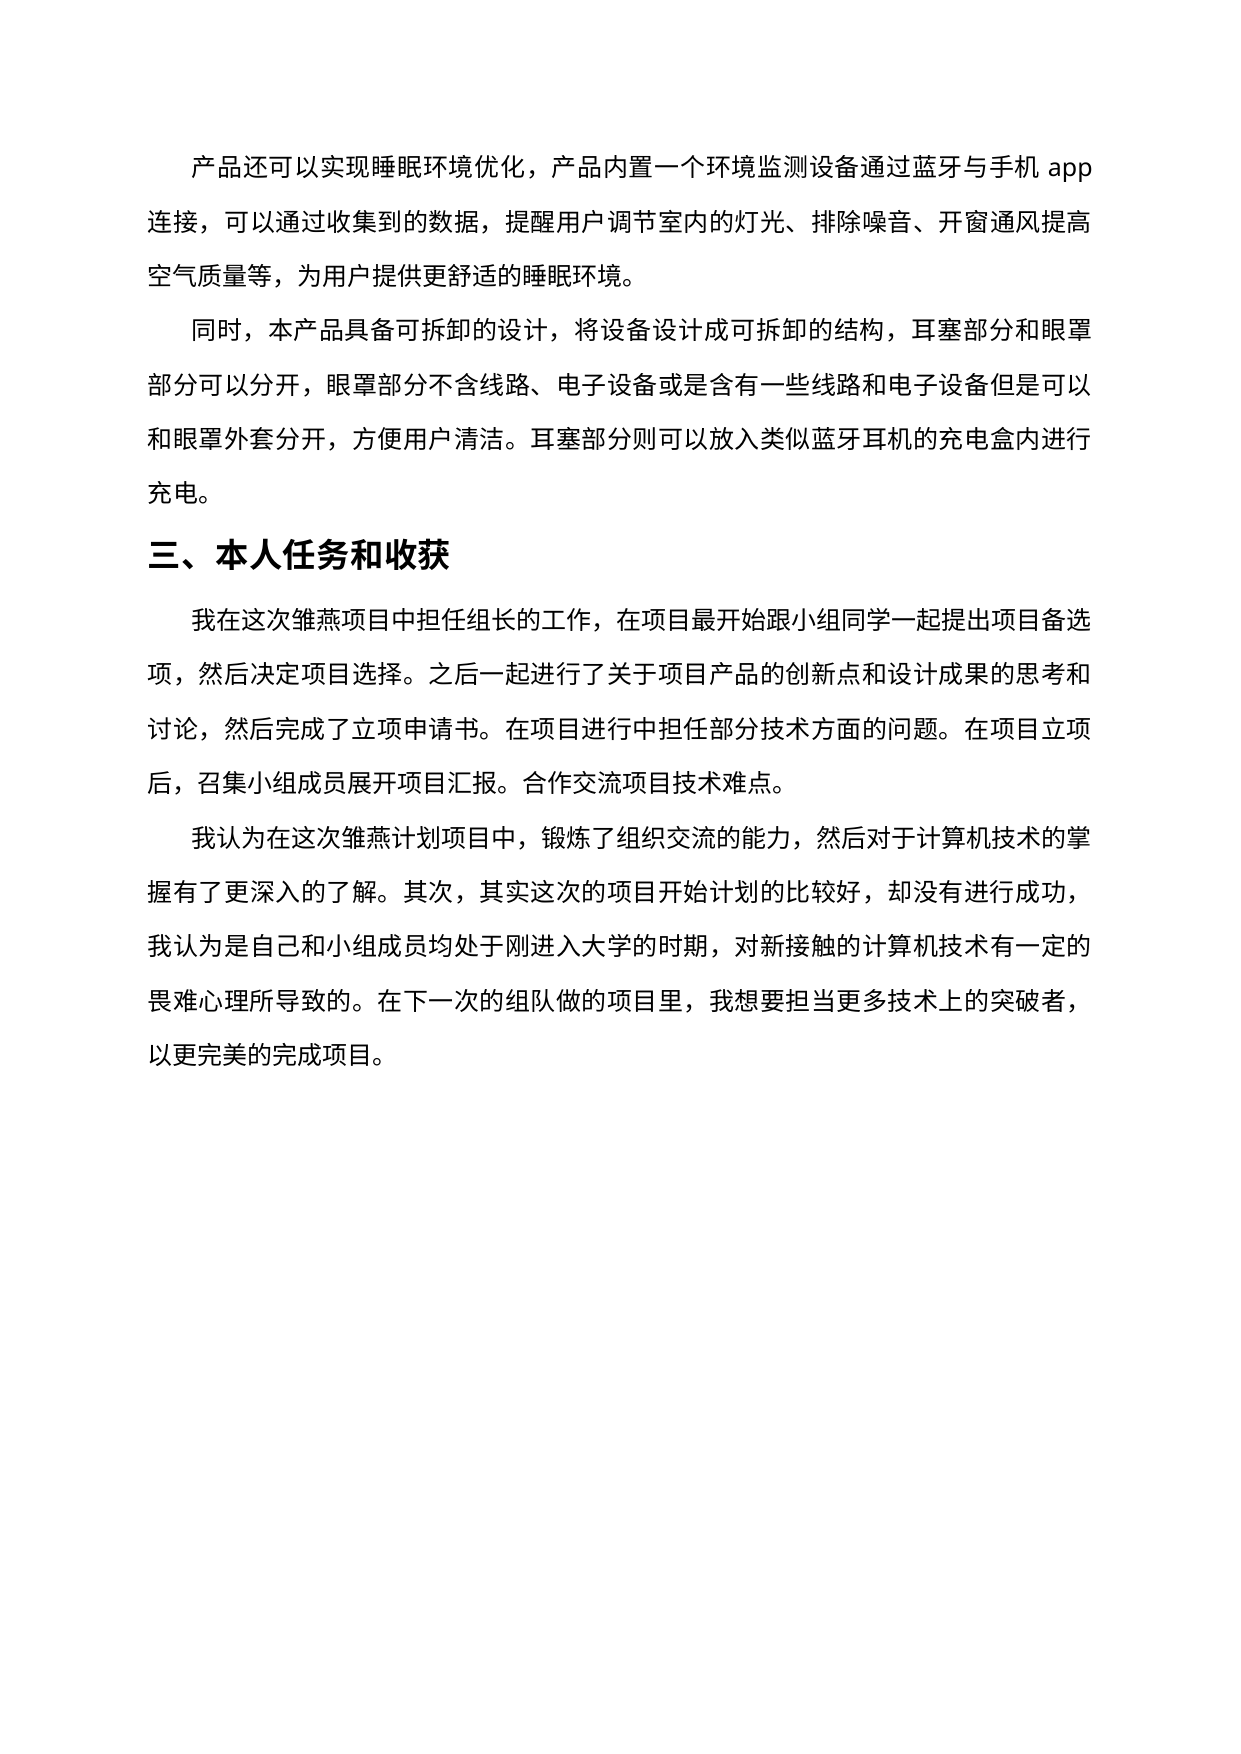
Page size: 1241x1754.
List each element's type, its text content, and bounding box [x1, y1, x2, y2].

list 我认为在这次雏燕计划项目中，锻炼了组织交流的能力，然后对于计算机技术的掌握有了更深入的了解。其次，其实这次的项目开始计划的比较好，却没有进行成功，我认为是自己和小组成员均处于刚进入大学的时期，对新接触的计算机技术有一定的畏难心理所导致的。在下一次的组队做的项目里，我想要担当更多技术上的突破者，以更完美的完成项目。 [148, 818, 1092, 1072]
list 三、本人任务和收获 [148, 528, 1092, 577]
list 同时，本产品具备可拆卸的设计，将设备设计成可拆卸的结构，耳塞部分和眼罩部分可以分开，眼罩部分不含线路、电子设备或是含有一些线路和电子设备但是可以和眼罩外套分开，方便用户清洁。耳塞部分则可以放入类似蓝牙耳机的充电盒内进行充电。 [148, 311, 1092, 510]
list 我在这次雏燕项目中担任组长的工作，在项目最开始跟小组同学一起提出项目备选项，然后决定项目选择。之后一起进行了关于项目产品的创新点和设计成果的思考和讨论，然后完成了立项申请书。在项目进行中担任部分技术方面的问题。在项目立项后，召集小组成员展开项目汇报。合作交流项目技术难点。 [148, 601, 1092, 800]
list 产品还可以实现睡眠环境优化，产品内置一个环境监测设备通过蓝牙与手机app连接，可以通过收集到的数据，提醒用户调节室内的灯光、排除噪音、开窗通风提高空气质量等，为用户提供更舒适的睡眠环境。 [148, 148, 1092, 293]
